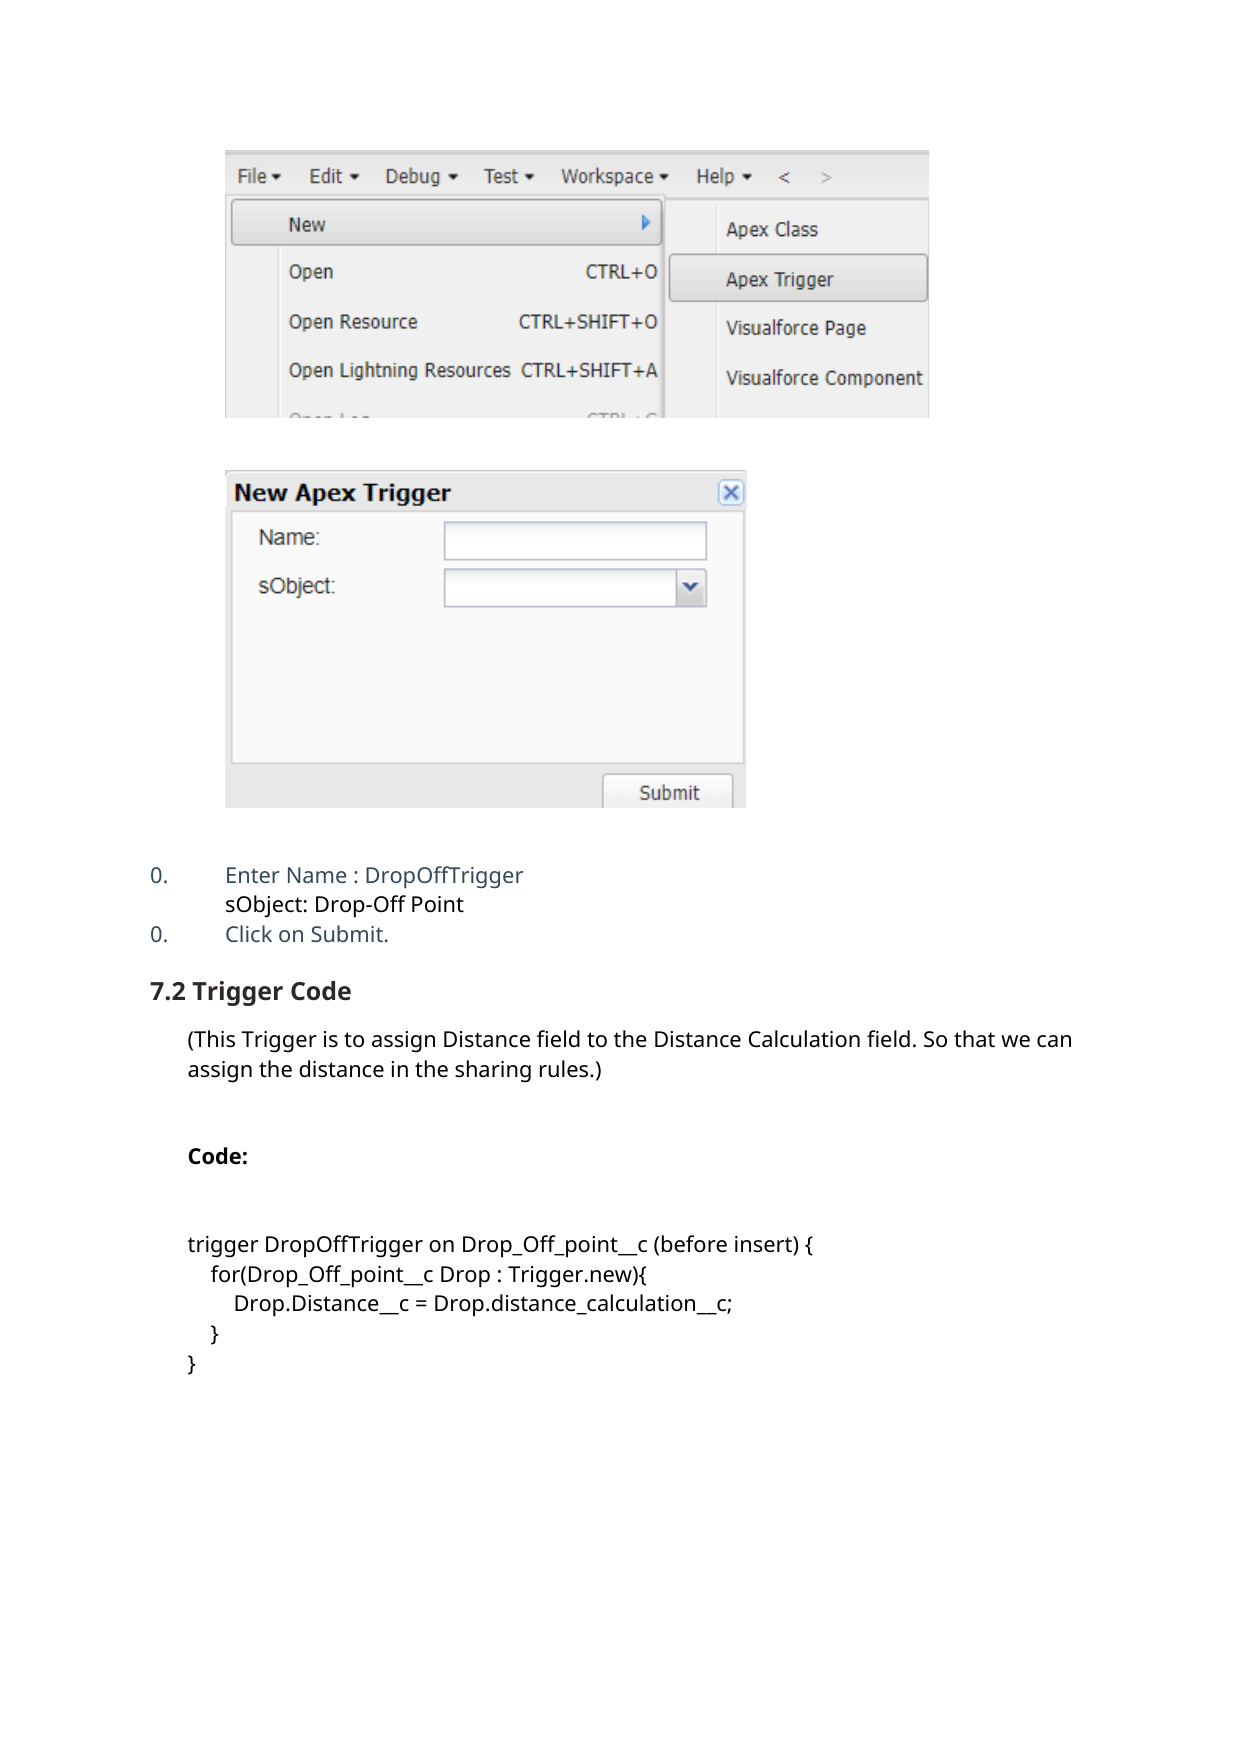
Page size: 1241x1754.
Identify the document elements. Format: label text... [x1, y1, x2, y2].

list Enter Name : DropOffTrigger [150, 860, 1090, 889]
text (This Trigger is to assign Distance field to the Distance Calculation field. So that we can assign the distance in the sharing rules.) [187, 1024, 1090, 1083]
picture [225, 470, 748, 808]
list Click on Submit. [150, 919, 1090, 949]
text Code: [187, 1141, 1090, 1171]
text } [187, 1318, 1090, 1348]
text Drop.Distance__c = Drop.distance_calculation__c; [187, 1288, 1090, 1318]
subtitle 7.2 Trigger Code [150, 974, 1090, 1008]
text trigger DropOffTrigger on Drop_Off_point__c (before insert) { [187, 1229, 1090, 1258]
text sObject: Drop-Off Point [225, 889, 1090, 919]
text } [187, 1348, 1090, 1378]
picture [225, 150, 930, 418]
text for(Drop_Off_point__c Drop : Trigger.new){ [187, 1258, 1090, 1288]
